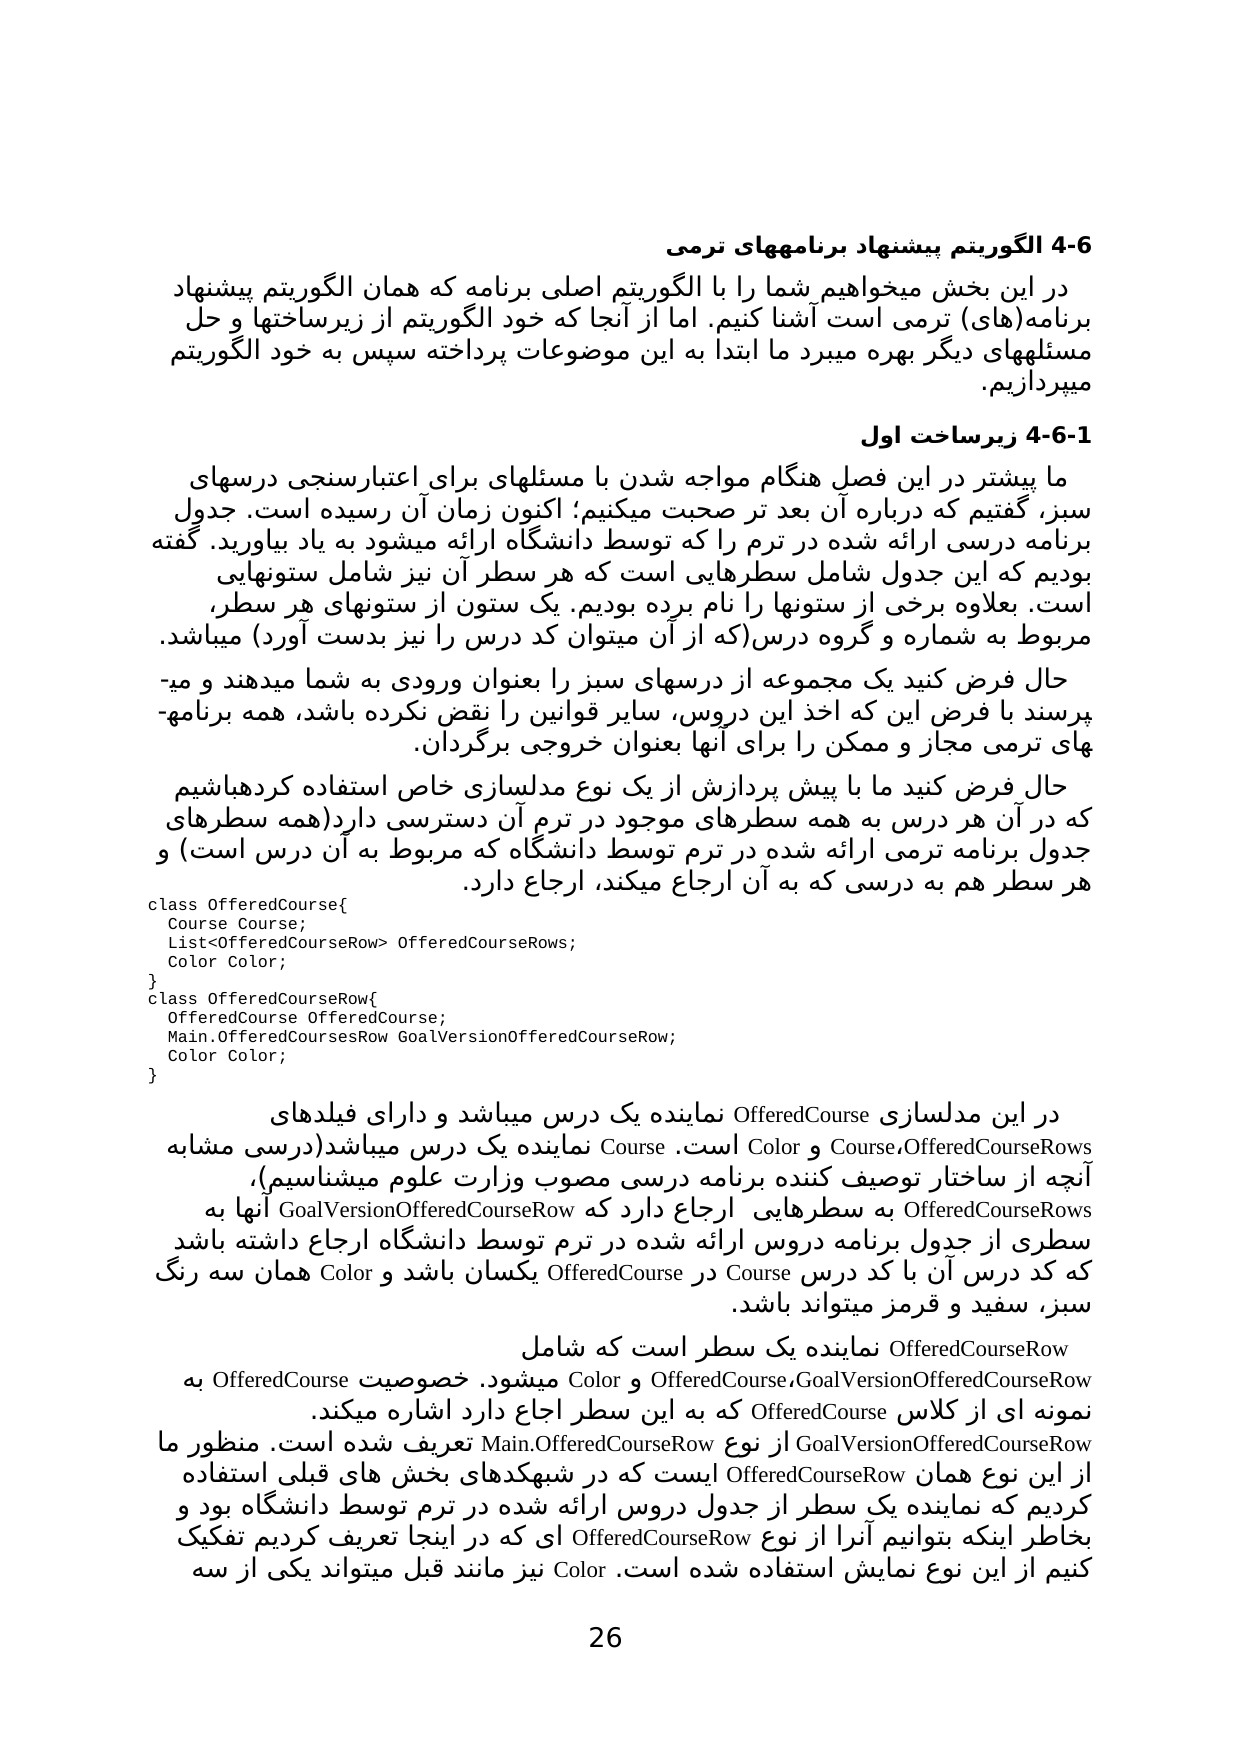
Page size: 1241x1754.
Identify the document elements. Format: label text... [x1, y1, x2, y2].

text Course Course; [148, 916, 1092, 934]
text ما پیشتر در این فصل هنگام مواجه شدن با مسئلهای برای اعتبارسنجی درسهای سبز، گفتیم که درباره آن بعد تر صحبت میکنیم؛ اکنون زمان آن رسیده است. جدول برنامه درسی ارائه شده در ترم را که توسط دانشگاه ارائه میشود به یاد بیاورید. گفته بودیم که این جدول شامل سطرهایی است که هر سطر آن نیز شامل ستونهایی است. بعلاوه برخی از ستونها را نام برده بودیم. یک ستون از ستونهای هر سطر، مربوط به شماره و گروه درس(که از آن میتوان کد درس را نیز بدست آورد) میباشد. [148, 461, 1092, 651]
text در این مدلسازی OfferedCourse نماینده یک درس میباشد و دارای فیلدهای Course،OfferedCourseRows و Color است. Course نماینده یک درس میباشد(درسی مشابه آنچه از ساختار توصیف کننده برنامه درسی مصوب وزارت علوم میشناسیم)، OfferedCourseRows به سطرهایی ارجاع دارد که GoalVersionOfferedCourseRow آنها به سطری از جدول برنامه دروس ارائه شده در ترم توسط دانشگاه ارجاع داشته باشد که کد درس آن با کد درس Course در OfferedCourse یکسان باشد و Color همان سه رنگ سبز، سفید و قرمز میتواند باشد. [148, 1098, 1092, 1319]
text حال فرض کنید یک مجموعه از درسهای سبز را بعنوان ورودی به شما میدهند و میپرسند با فرض این که اخذ این دروس، سایر قوانین را نقض نکرده باشد، همه برنامههای ترمی مجاز و ممکن را برای آنها بعنوان خروجی برگردان. [148, 663, 1092, 758]
text حال فرض کنید ما با پیش پردازش از یک نوع مدلسازی خاص استفاده کردهباشیم که در آن هر درس به همه سطر‌های موجود در ترم آن دسترسی دارد(همه سطرهای جدول برنامه ترمی ارائه شده در ترم توسط دانشگاه که مربوط به آن درس است) و هر سطر هم به درسی که به آن ارجاع میکند، ارجاع دارد. [148, 770, 1092, 897]
text } [148, 972, 1092, 991]
text Color Color; [148, 953, 1092, 972]
text Color Color; [148, 1047, 1092, 1066]
text 4-6 الگوریتم پیشنهاد برنامههای ترمی [148, 232, 1092, 258]
text OfferedCourse OfferedCourse; [148, 1010, 1092, 1029]
text class OfferedCourseRow{ [148, 991, 1092, 1010]
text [148, 1331, 1092, 1584]
text List<OfferedCourseRow> OfferedCourseRows; [148, 934, 1092, 953]
text Main.OfferedCoursesRow GoalVersionOfferedCourseRow; [148, 1029, 1092, 1047]
text } [148, 1066, 1092, 1085]
text class OfferedCourse{ [148, 897, 1092, 916]
text 4-6-1 زیرساخت اول [148, 422, 1092, 449]
text در این بخش میخواهیم شما را با الگوریتم اصلی برنامه که همان الگوریتم پیشنهاد برنامه(های) ترمی است آشنا کنیم. اما از آنجا که خود الگوریتم از زیرساختها و حل مسئلههای دیگر بهره میبرد ما ابتدا به این موضوعات پرداخته سپس به خود الگوریتم میپردازیم. [148, 271, 1092, 397]
